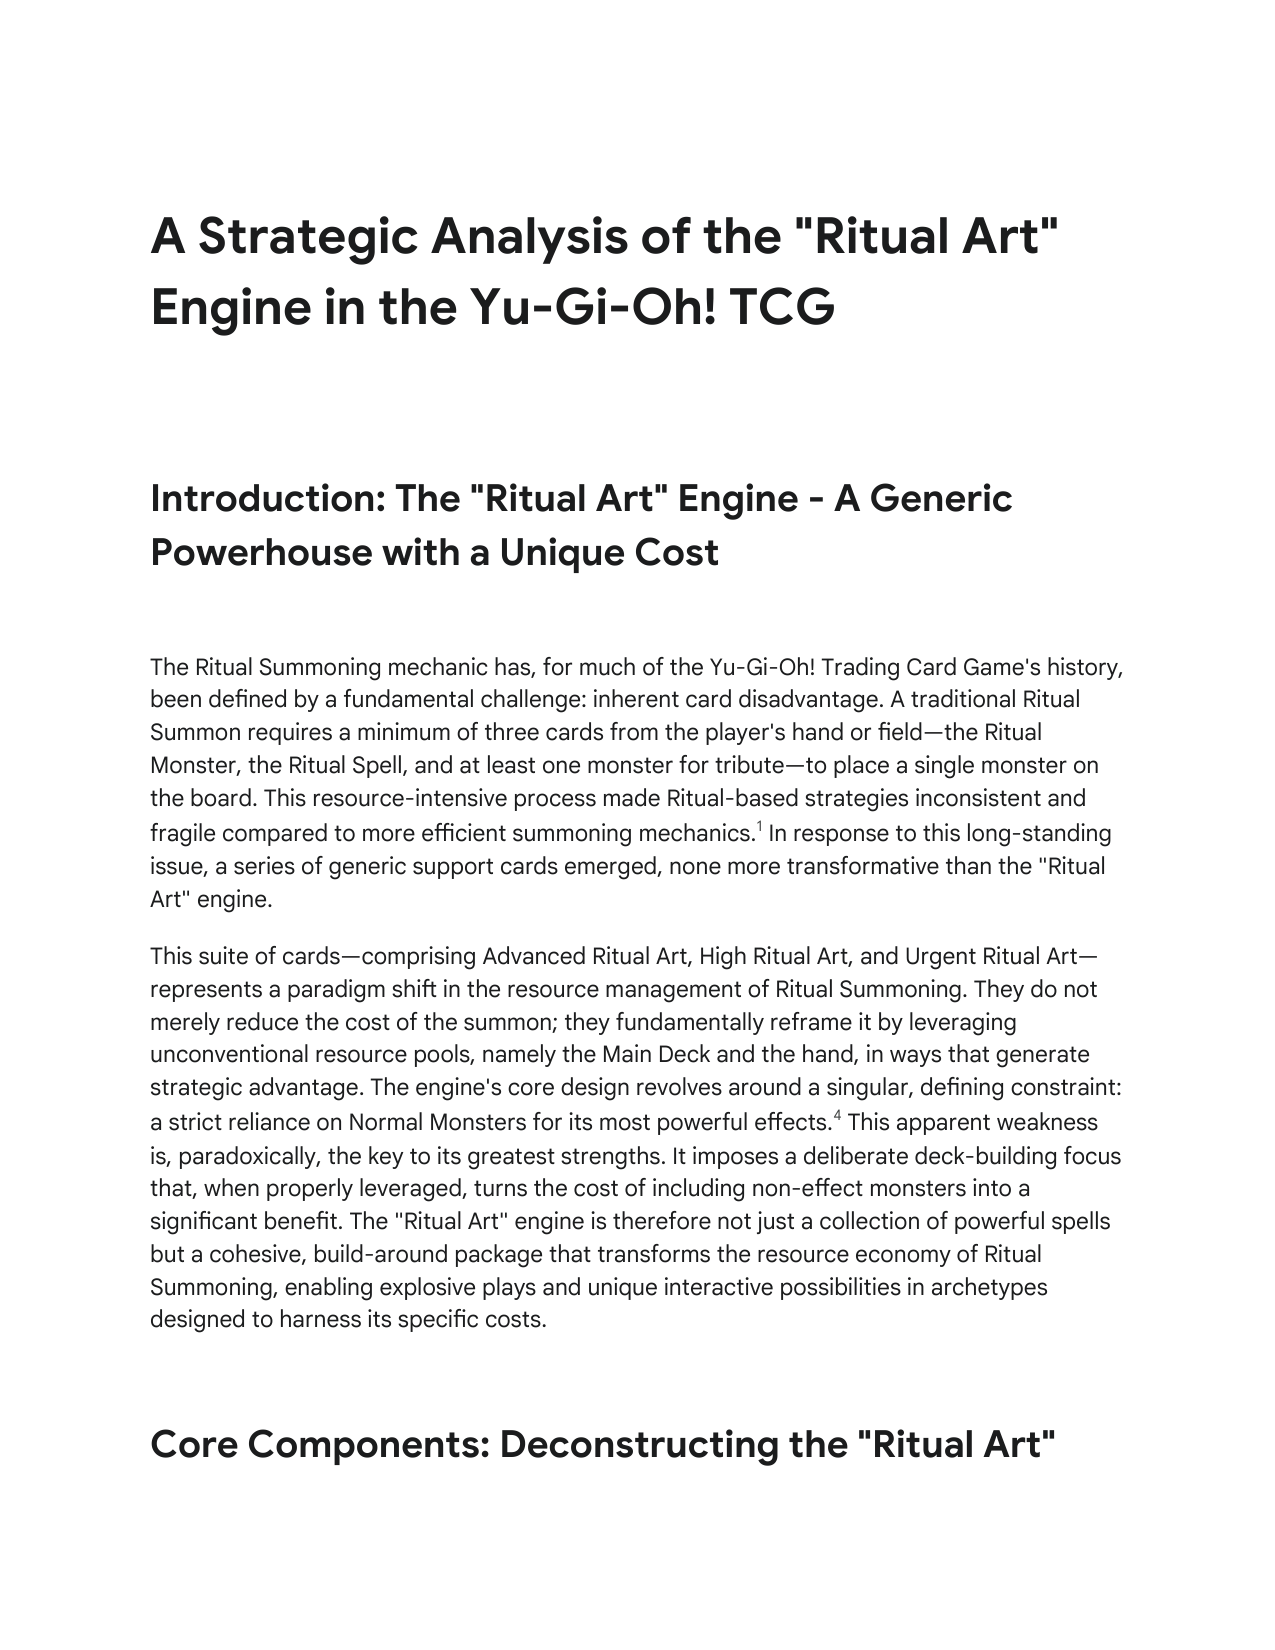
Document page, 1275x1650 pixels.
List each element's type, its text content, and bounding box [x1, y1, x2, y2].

subtitle A Strategic Analysis of the "Ritual Art" Engine in the Yu-Gi-Oh! TCG [150, 205, 1125, 339]
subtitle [150, 1421, 1125, 1468]
subtitle Introduction: The "Ritual Art" Engine - A Generic Powerhouse with a Unique Cost [150, 476, 1125, 576]
text The Ritual Summoning mechanic has, for much of the Yu-Gi-Oh! Trading Card Game's history, been defined by a fundamental challenge: inherent card disadvantage. A traditional Ritual Summon requires a minimum of three cards from the player's hand or field—the Ritual Monster, the Ritual Spell, and at least one monster for tribute—to place a single monster on the board. This resource-intensive process made Ritual-based strategies inconsistent and fragile compared to more efficient summoning mechanics.1 In response to this long-standing issue, a series of generic support cards emerged, none more transformative than the "Ritual Art" engine. [150, 653, 1125, 914]
text This suite of cards—comprising Advanced Ritual Art, High Ritual Art, and Urgent Ritual Art—represents a paradigm shift in the resource management of Ritual Summoning. They do not merely reduce the cost of the summon; they fundamentally reframe it by leveraging unconventional resource pools, namely the Main Deck and the hand, in ways that generate strategic advantage. The engine's core design revolves around a singular, defining constraint: a strict reliance on Normal Monsters for its most powerful effects.4 This apparent weakness is, paradoxically, the key to its greatest strengths. It imposes a deliberate deck-building focus that, when properly leveraged, turns the cost of including non-effect monsters into a significant benefit. The "Ritual Art" engine is therefore not just a collection of powerful spells but a cohesive, build-around package that transforms the resource economy of Ritual Summoning, enabling explosive plays and unique interactive possibilities in archetypes designed to harness its specific costs. [150, 943, 1125, 1334]
